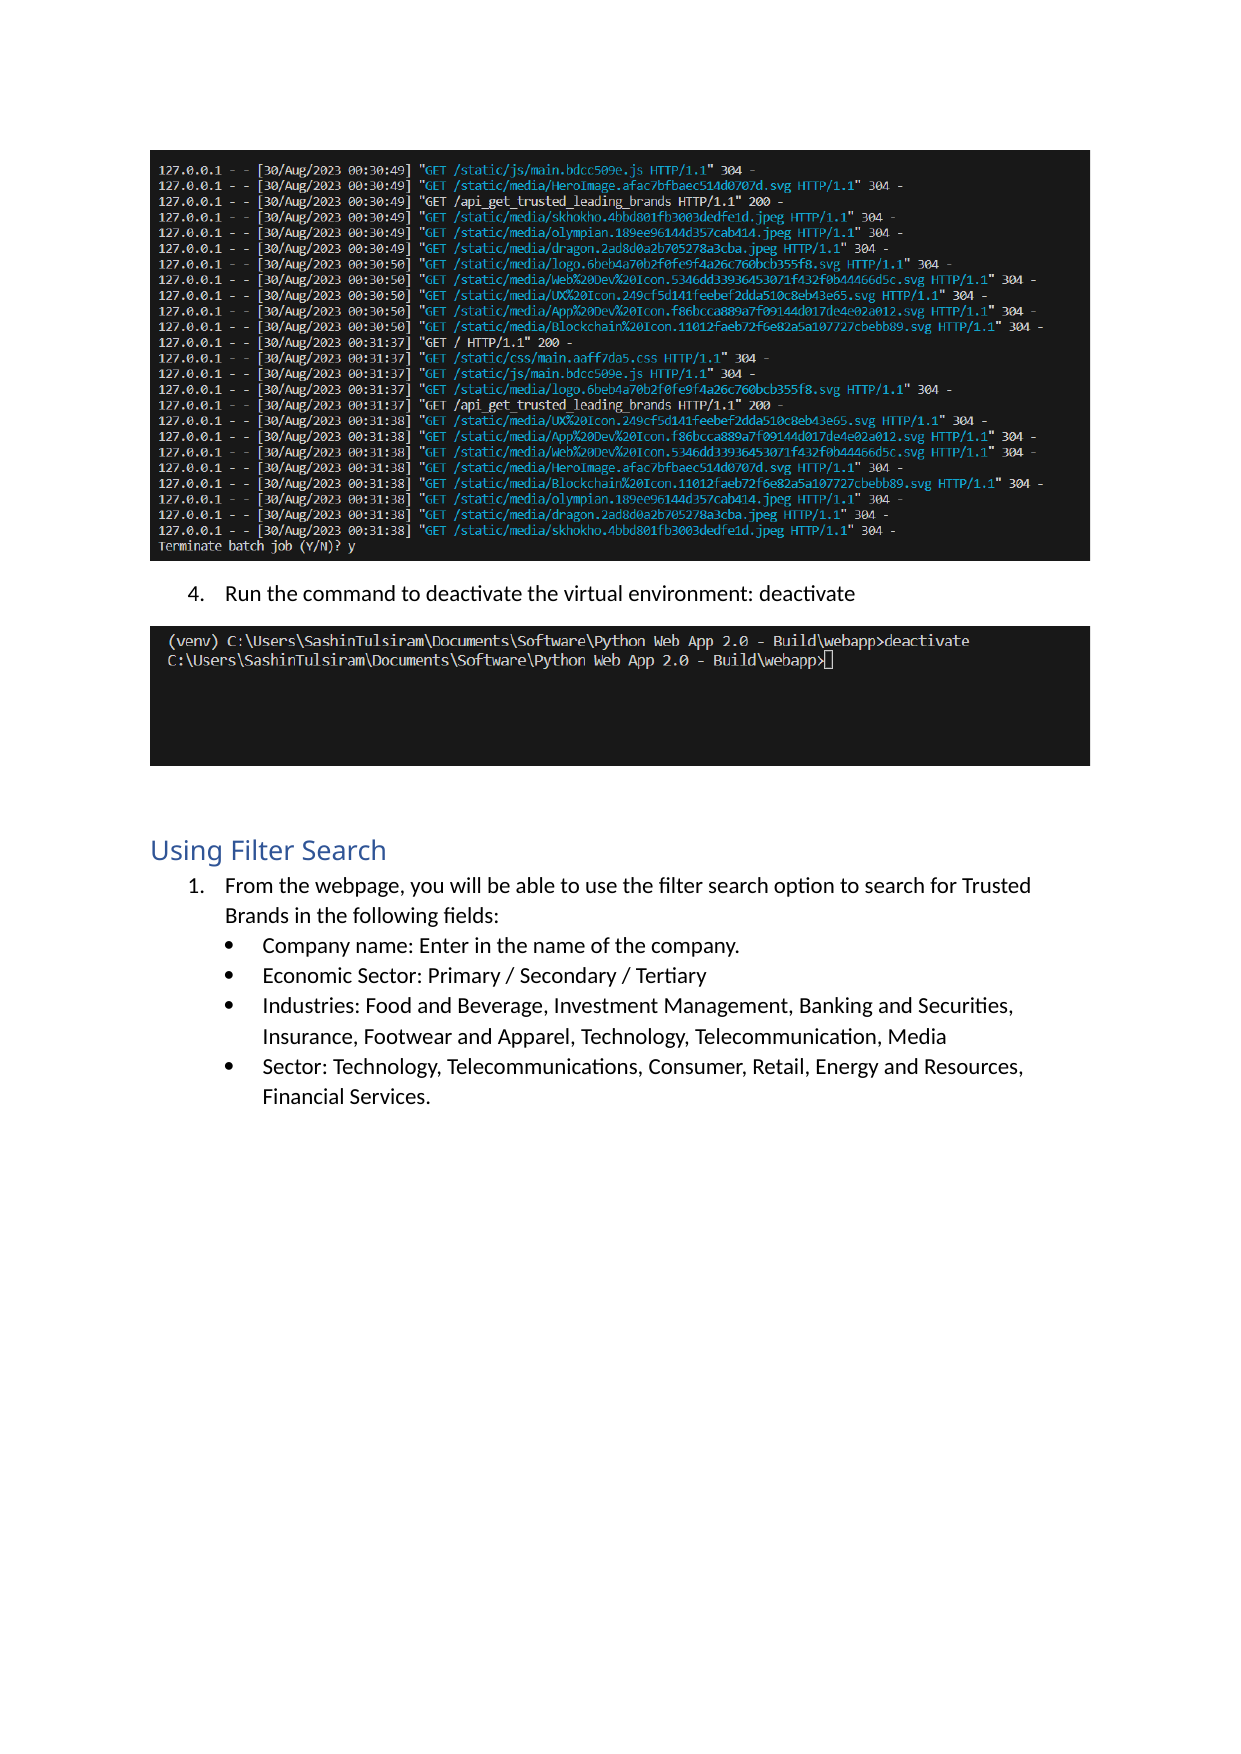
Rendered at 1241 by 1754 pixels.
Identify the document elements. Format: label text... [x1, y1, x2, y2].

list Company name: Enter in the name of the company. [225, 931, 1090, 959]
list Run the command to deactivate the virtual environment: deactivate [187, 579, 1090, 607]
list Economic Sector: Primary / Secondary / Tertiary [225, 961, 1090, 989]
picture [150, 150, 1091, 561]
list Industries: Food and Beverage, Investment Management, Banking and Securities, Insurance, Footwear and Apparel, Technology, Telecommunication, Media [225, 992, 1090, 1050]
picture [150, 626, 1091, 766]
list Sector: Technology, Telecommunications, Consumer, Retail, Energy and Resources, Financial Services. [225, 1052, 1090, 1110]
subtitle Using Filter Search [150, 831, 1090, 868]
list From the webpage, you will be able to use the filter search option to search for Trusted Brands in the following fields: [187, 871, 1090, 929]
